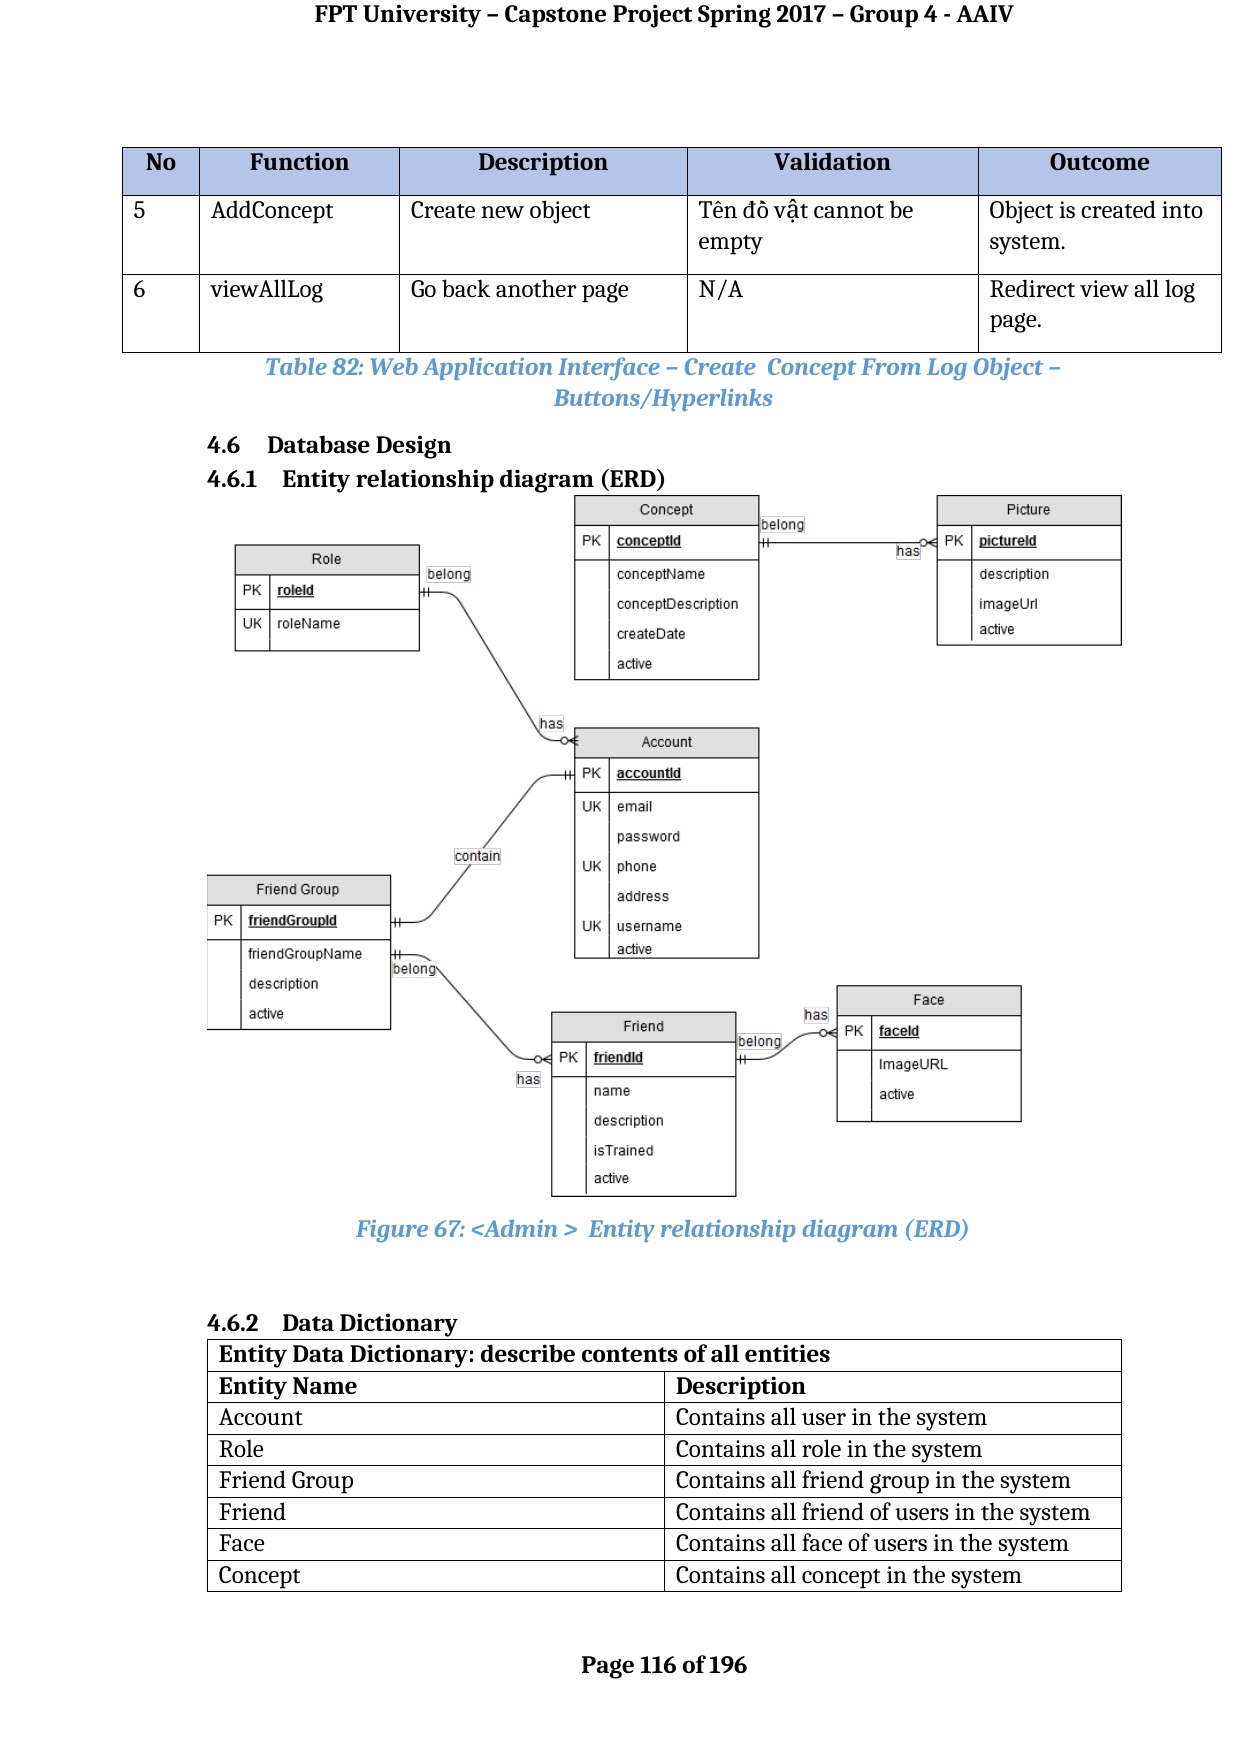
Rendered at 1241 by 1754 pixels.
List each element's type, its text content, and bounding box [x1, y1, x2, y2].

text Table 82: Web Application Interface – Create Concept From Log Object – Buttons/Hyperlinks [207, 353, 1122, 412]
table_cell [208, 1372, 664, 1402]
subtitle Database Design [207, 431, 1122, 459]
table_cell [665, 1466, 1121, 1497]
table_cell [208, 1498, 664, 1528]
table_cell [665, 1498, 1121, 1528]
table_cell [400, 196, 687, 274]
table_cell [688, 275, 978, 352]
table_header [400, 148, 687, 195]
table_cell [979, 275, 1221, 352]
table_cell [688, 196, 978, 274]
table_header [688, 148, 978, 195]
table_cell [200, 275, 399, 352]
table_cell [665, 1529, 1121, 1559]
subtitle Data Dictionary [207, 1309, 1122, 1338]
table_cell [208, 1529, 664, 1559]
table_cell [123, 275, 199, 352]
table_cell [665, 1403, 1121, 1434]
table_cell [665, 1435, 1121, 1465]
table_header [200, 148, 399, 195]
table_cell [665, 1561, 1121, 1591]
subtitle Entity relationship diagram (ERD) [207, 465, 1122, 494]
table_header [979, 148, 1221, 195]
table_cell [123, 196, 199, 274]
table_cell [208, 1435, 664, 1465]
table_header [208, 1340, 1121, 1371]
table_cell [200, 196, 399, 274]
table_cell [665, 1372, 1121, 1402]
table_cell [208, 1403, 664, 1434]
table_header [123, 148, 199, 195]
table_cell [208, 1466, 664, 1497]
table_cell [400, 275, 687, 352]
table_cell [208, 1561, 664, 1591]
text Figure 67: <Admin > Entity relationship diagram (ERD) [207, 1215, 1122, 1243]
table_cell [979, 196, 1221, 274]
